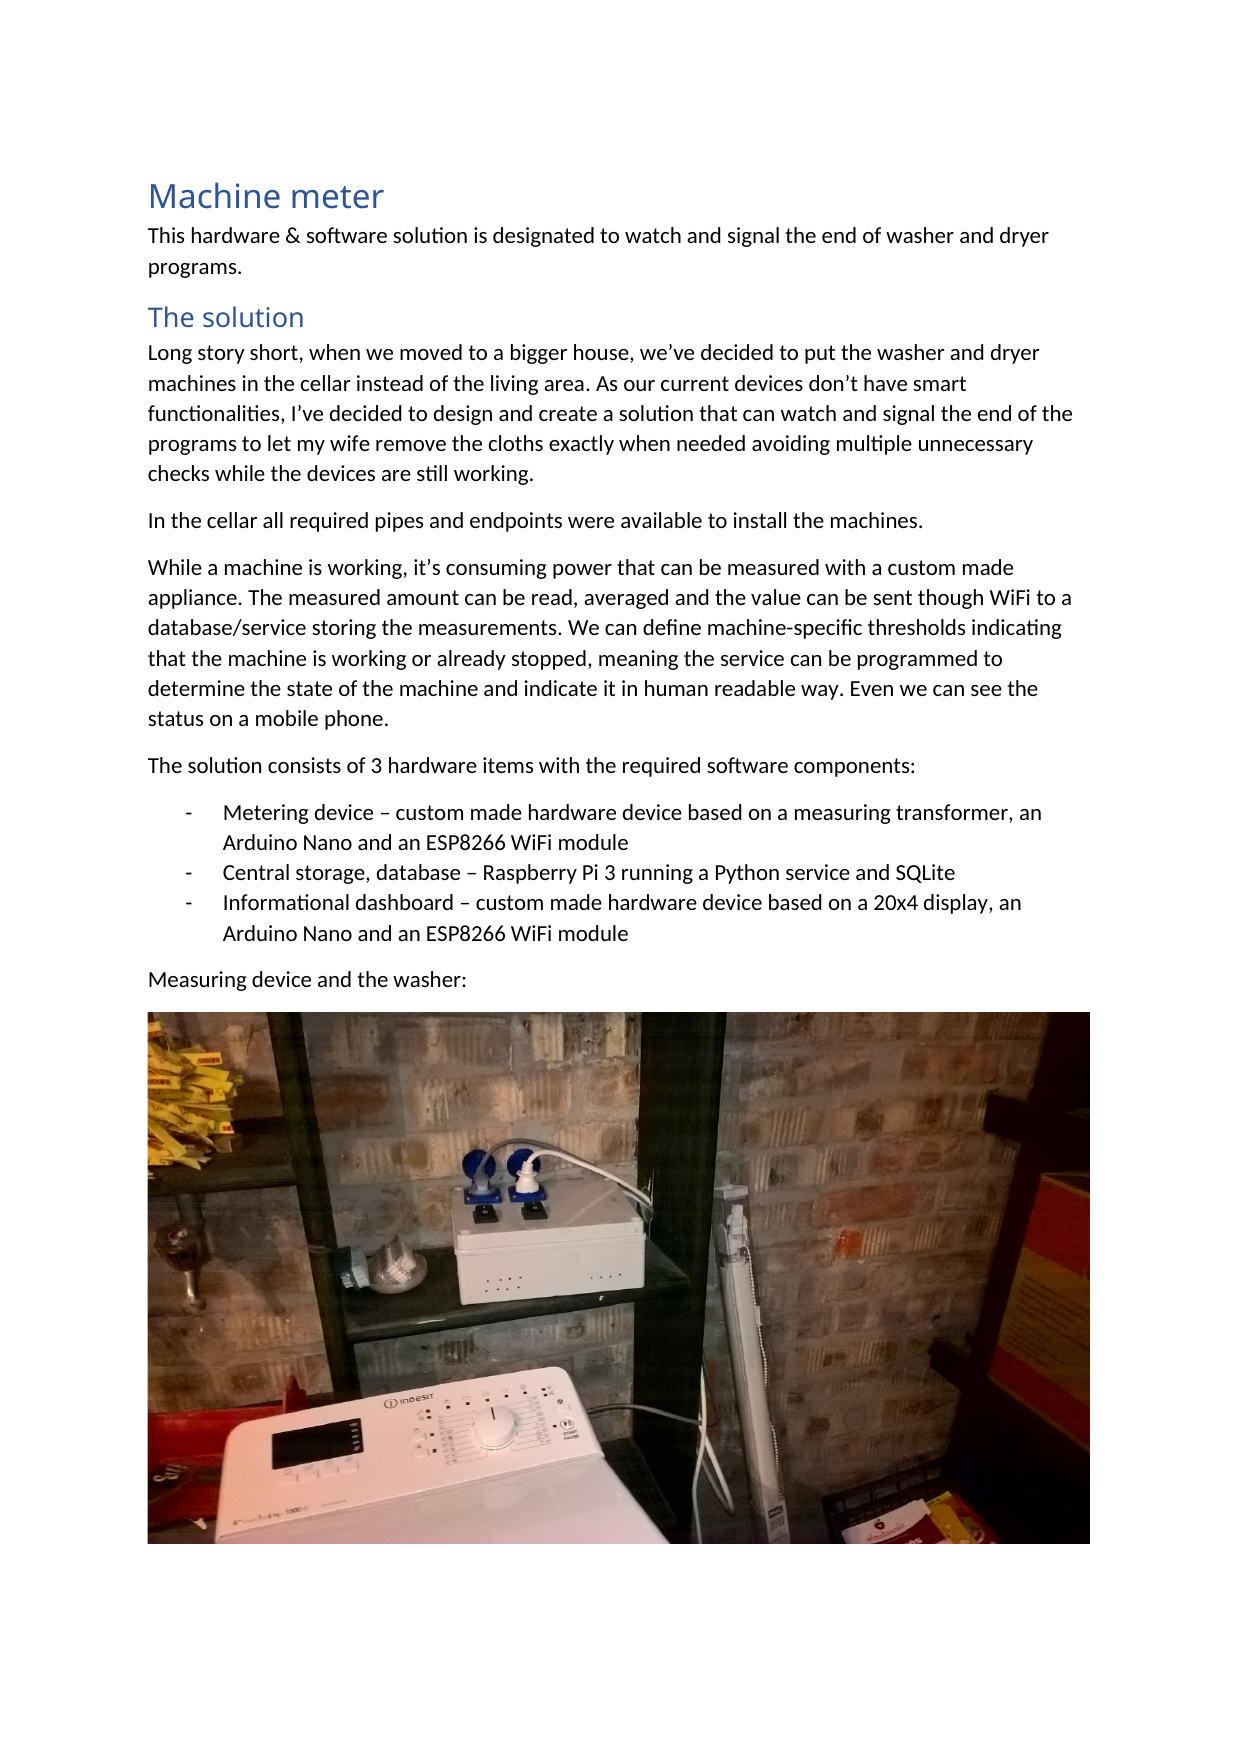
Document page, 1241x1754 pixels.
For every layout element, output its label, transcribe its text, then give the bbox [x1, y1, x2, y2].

list Central storage, database – Raspberry Pi 3 running a Python service and SQLite [185, 858, 1093, 886]
picture [147, 1012, 1090, 1544]
subtitle Machine meter [148, 173, 1093, 218]
list Metering device – custom made hardware device based on a measuring transformer, an Arduino Nano and an ESP8266 WiFi module [185, 798, 1093, 856]
text In the cellar all required pipes and endpoints were available to install the machines. [148, 506, 1093, 534]
list Informational dashboard – custom made hardware device based on a 20x4 display, an Arduino Nano and an ESP8266 WiFi module [185, 888, 1093, 947]
text Long story short, when we moved to a bigger house, we’ve decided to put the washer and dryer machines in the cellar instead of the living area. As our current devices don’t have smart functionalities, I’ve decided to design and create a solution that can watch and signal the end of the programs to let my wife remove the cloths exactly when needed avoiding multiple unnecessary checks while the devices are still working. [148, 338, 1093, 487]
text While a machine is working, it’s consuming power that can be measured with a custom made appliance. The measured amount can be read, averaged and the value can be sent though WiFi to a database/service storing the measurements. We can define machine-specific thresholds indicating that the machine is working or already stopped, meaning the service can be programmed to determine the state of the machine and indicate it in human readable way. Even we can see the status on a mobile phone. [148, 553, 1093, 732]
text This hardware & software solution is designated to watch and signal the end of washer and dryer programs. [148, 222, 1093, 280]
subtitle The solution [148, 299, 1093, 336]
text The solution consists of 3 hardware items with the required software components: [148, 751, 1093, 779]
text Measuring device and the washer: [148, 966, 1093, 993]
